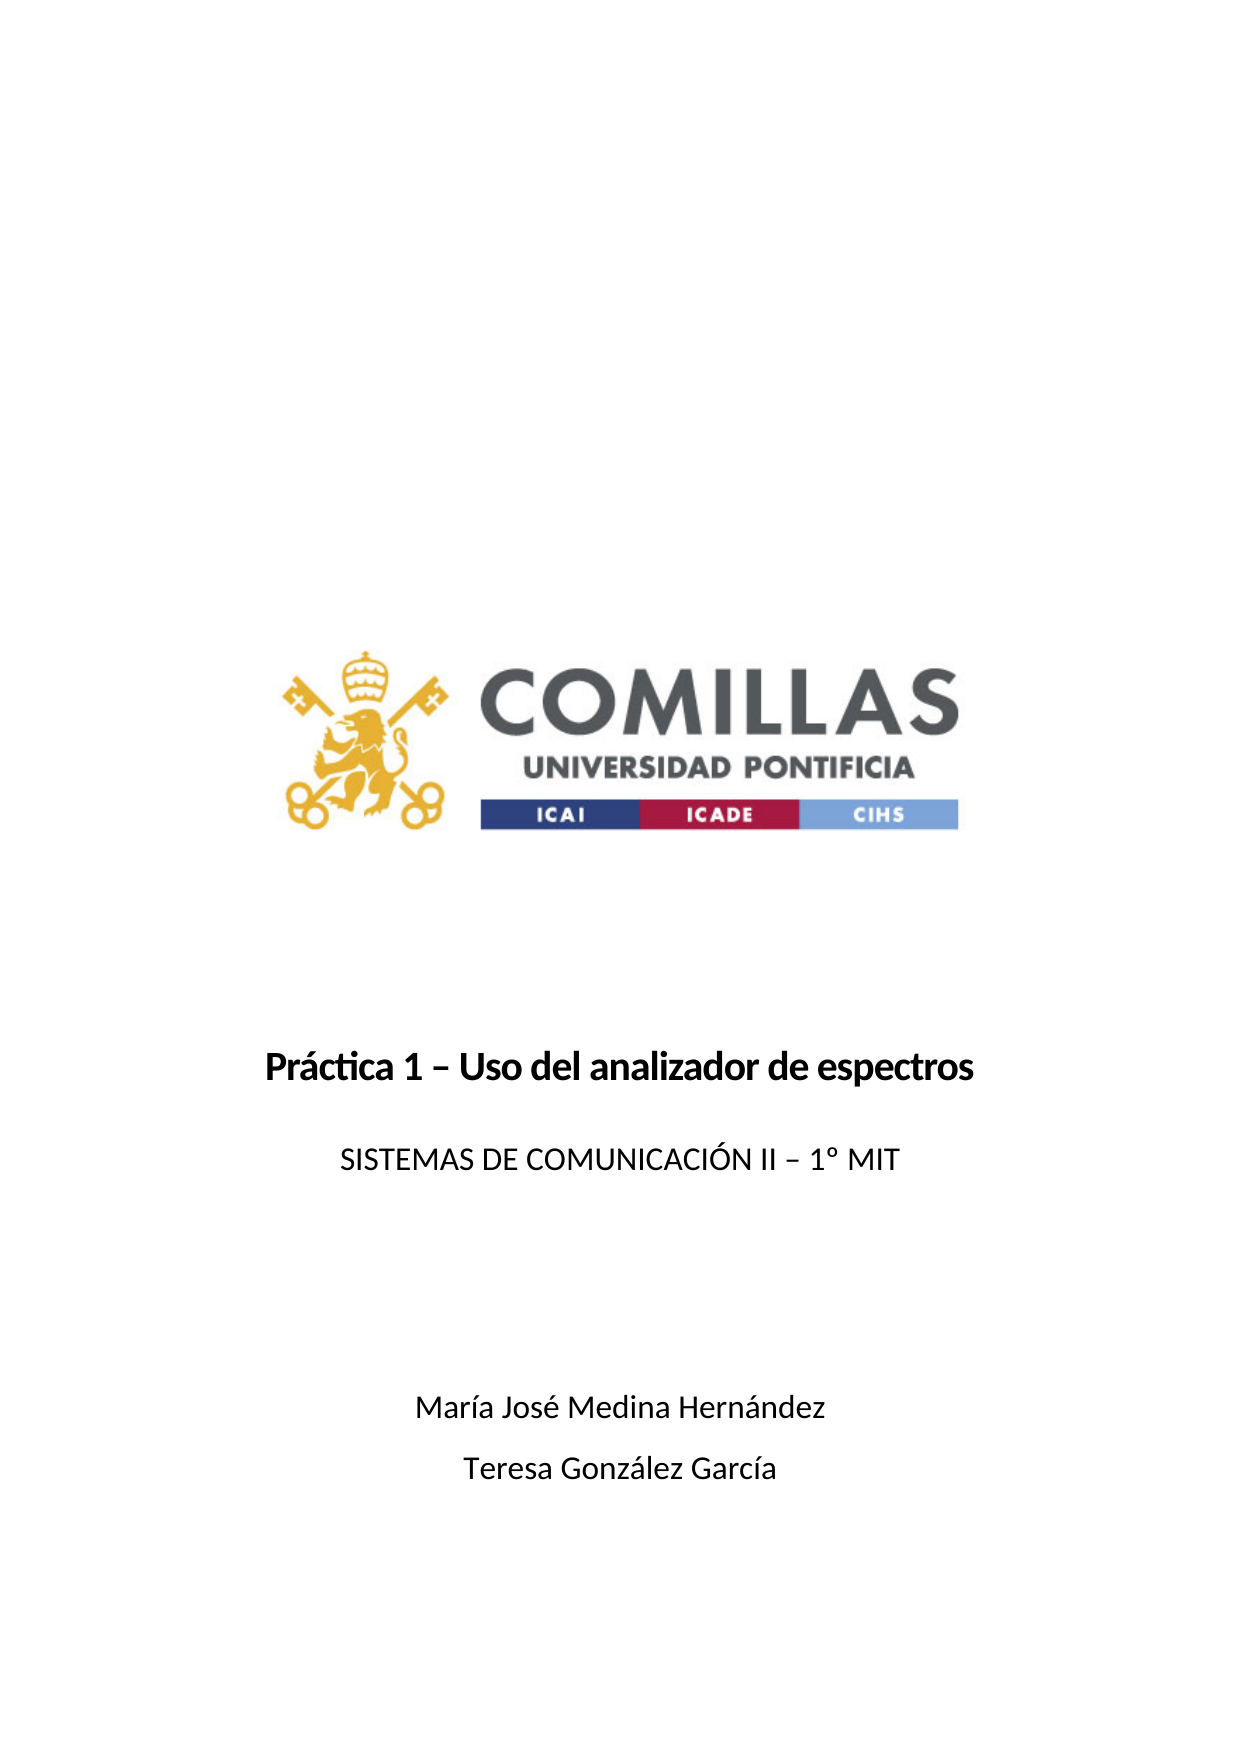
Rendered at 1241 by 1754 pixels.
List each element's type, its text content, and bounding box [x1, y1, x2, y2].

title Práctica 1 – Uso del analizador de espectros [177, 1040, 1063, 1091]
picture [177, 515, 1058, 962]
text SISTEMAS DE COMUNICACIÓN II – 1º MIT [177, 1138, 1063, 1179]
text Teresa González García [177, 1447, 1063, 1488]
text María José Medina Hernández [177, 1386, 1063, 1427]
